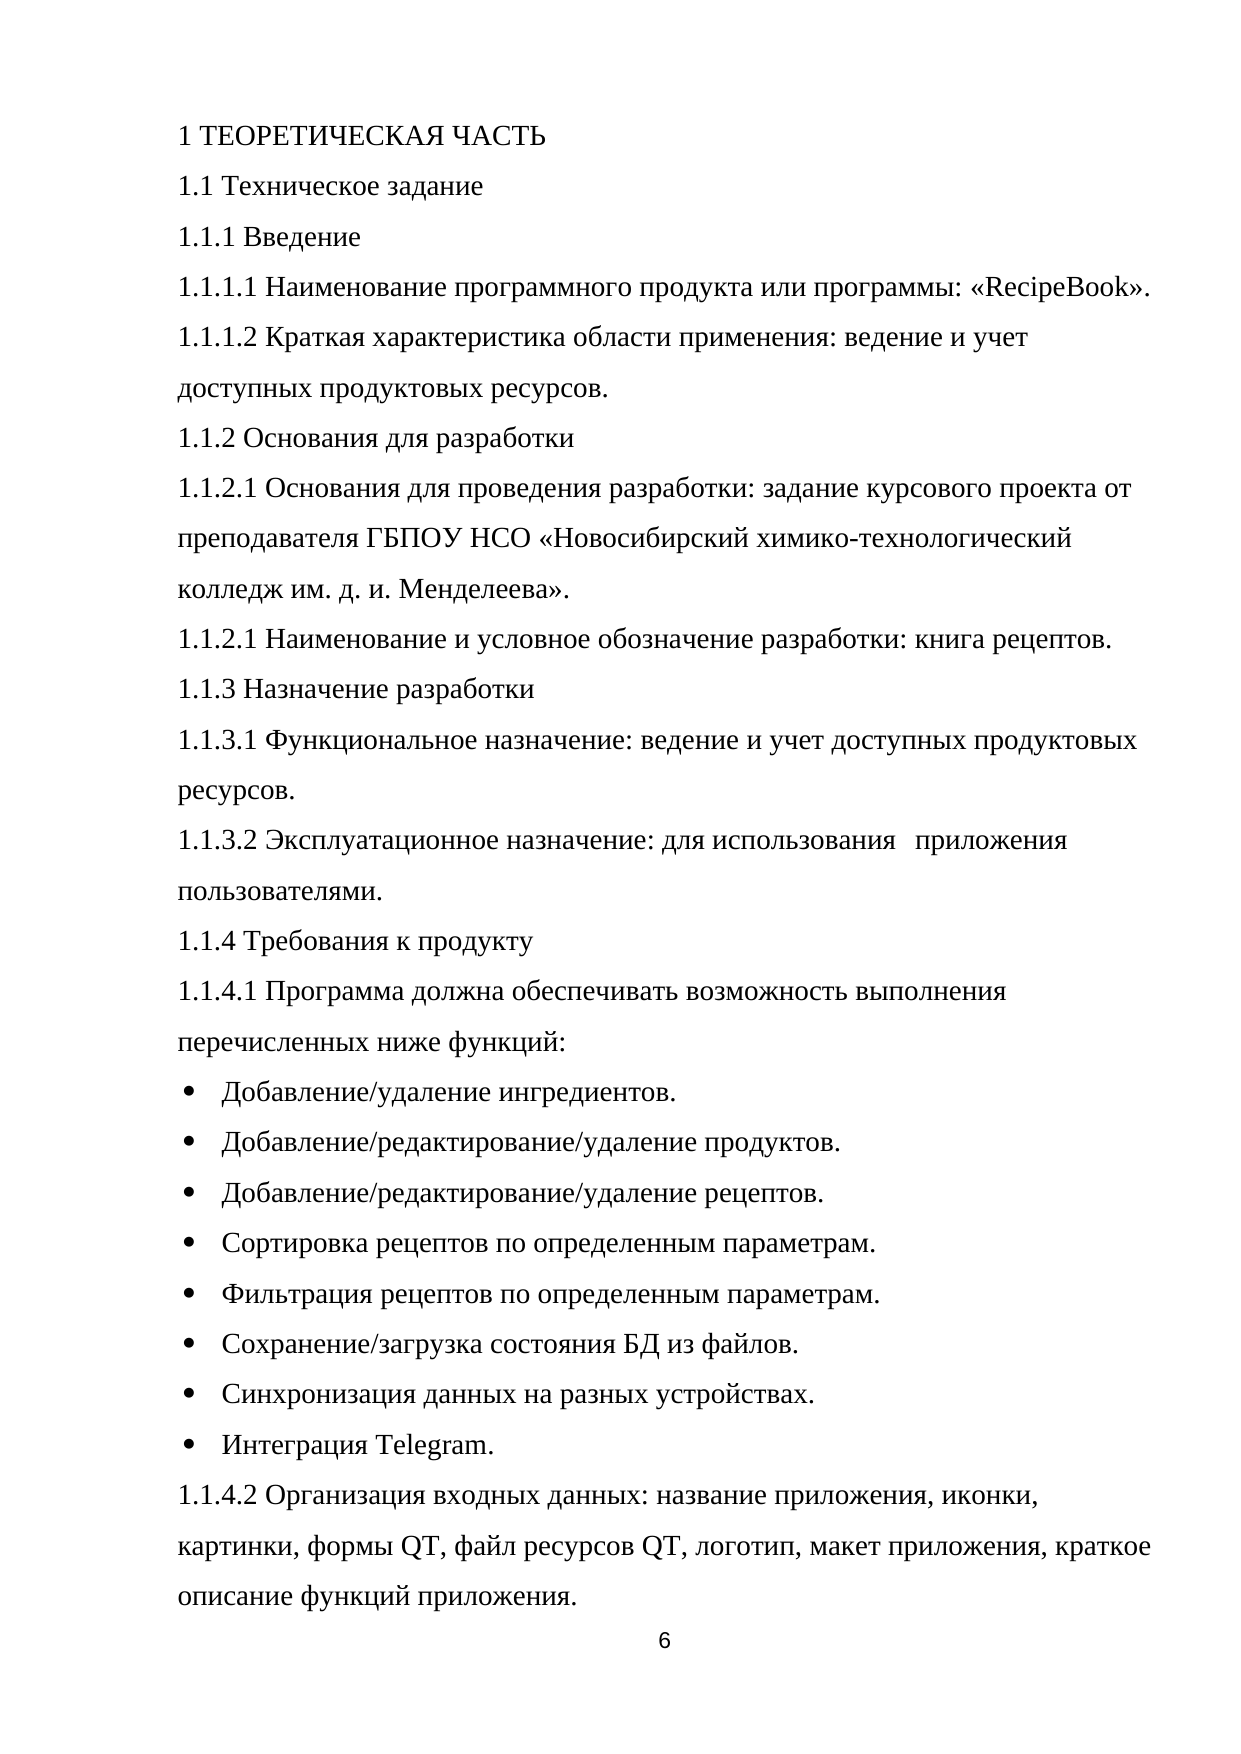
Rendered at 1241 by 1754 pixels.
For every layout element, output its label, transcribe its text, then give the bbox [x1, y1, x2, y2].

text 1.1.1 Введение [177, 219, 1152, 252]
list Добавление/редактирование/удаление рецептов. [184, 1175, 1152, 1208]
text 1.1.2 Основания для разработки [177, 420, 1152, 453]
text 1.1.4 Требования к продукту [177, 923, 1152, 957]
list Сохранение/загрузка состояния БД из файлов. [184, 1326, 1152, 1360]
text 1.1.4.1 Программа должна обеспечивать возможность выполнения перечисленных ниже функций: [177, 973, 1152, 1057]
list Добавление/редактирование/удаление продуктов. [184, 1124, 1152, 1158]
text 1.1 Техническое задание [177, 168, 1152, 202]
list Синхронизация данных на разных устройствах. [184, 1377, 1152, 1410]
text 1.1.1.1 Наименование программного продукта или программы: «RecipeBook». [177, 269, 1152, 303]
text 1.1.1.2 Краткая характеристика области применения: ведение и учет доступных продуктовых ресурсов. [177, 319, 1152, 403]
text 1.1.3 Назначение разработки [177, 672, 1152, 705]
text 1 ТЕОРЕТИЧЕСКАЯ ЧАСТЬ [177, 118, 1152, 152]
text 1.1.3.1 Функциональное назначение: ведение и учет доступных продуктовых ресурсов. [177, 722, 1152, 806]
text 1.1.3.2 Эксплуатационное назначение: для использования приложения пользователями. [177, 822, 1152, 906]
list Интеграция Telegram. [184, 1427, 1152, 1461]
text 1.1.4.2 Организация входных данных: название приложения, иконки, картинки, формы QT, файл ресурсов QT, логотип, макет приложения, краткое описание функций приложения. [177, 1477, 1152, 1612]
text 1.1.2.1 Основания для проведения разработки: задание курсового проекта от преподавателя ГБПОУ НСО «Новосибирский химико-технологический колледж им. д. и. Менделеева». [177, 470, 1152, 604]
list Фильтрация рецептов по определенным параметрам. [184, 1276, 1152, 1309]
list Сортировка рецептов по определенным параметрам. [184, 1225, 1152, 1259]
text 1.1.2.1 Наименование и условное обозначение разработки: книга рецептов. [177, 621, 1152, 655]
list Добавление/удаление ингредиентов. [184, 1074, 1152, 1108]
